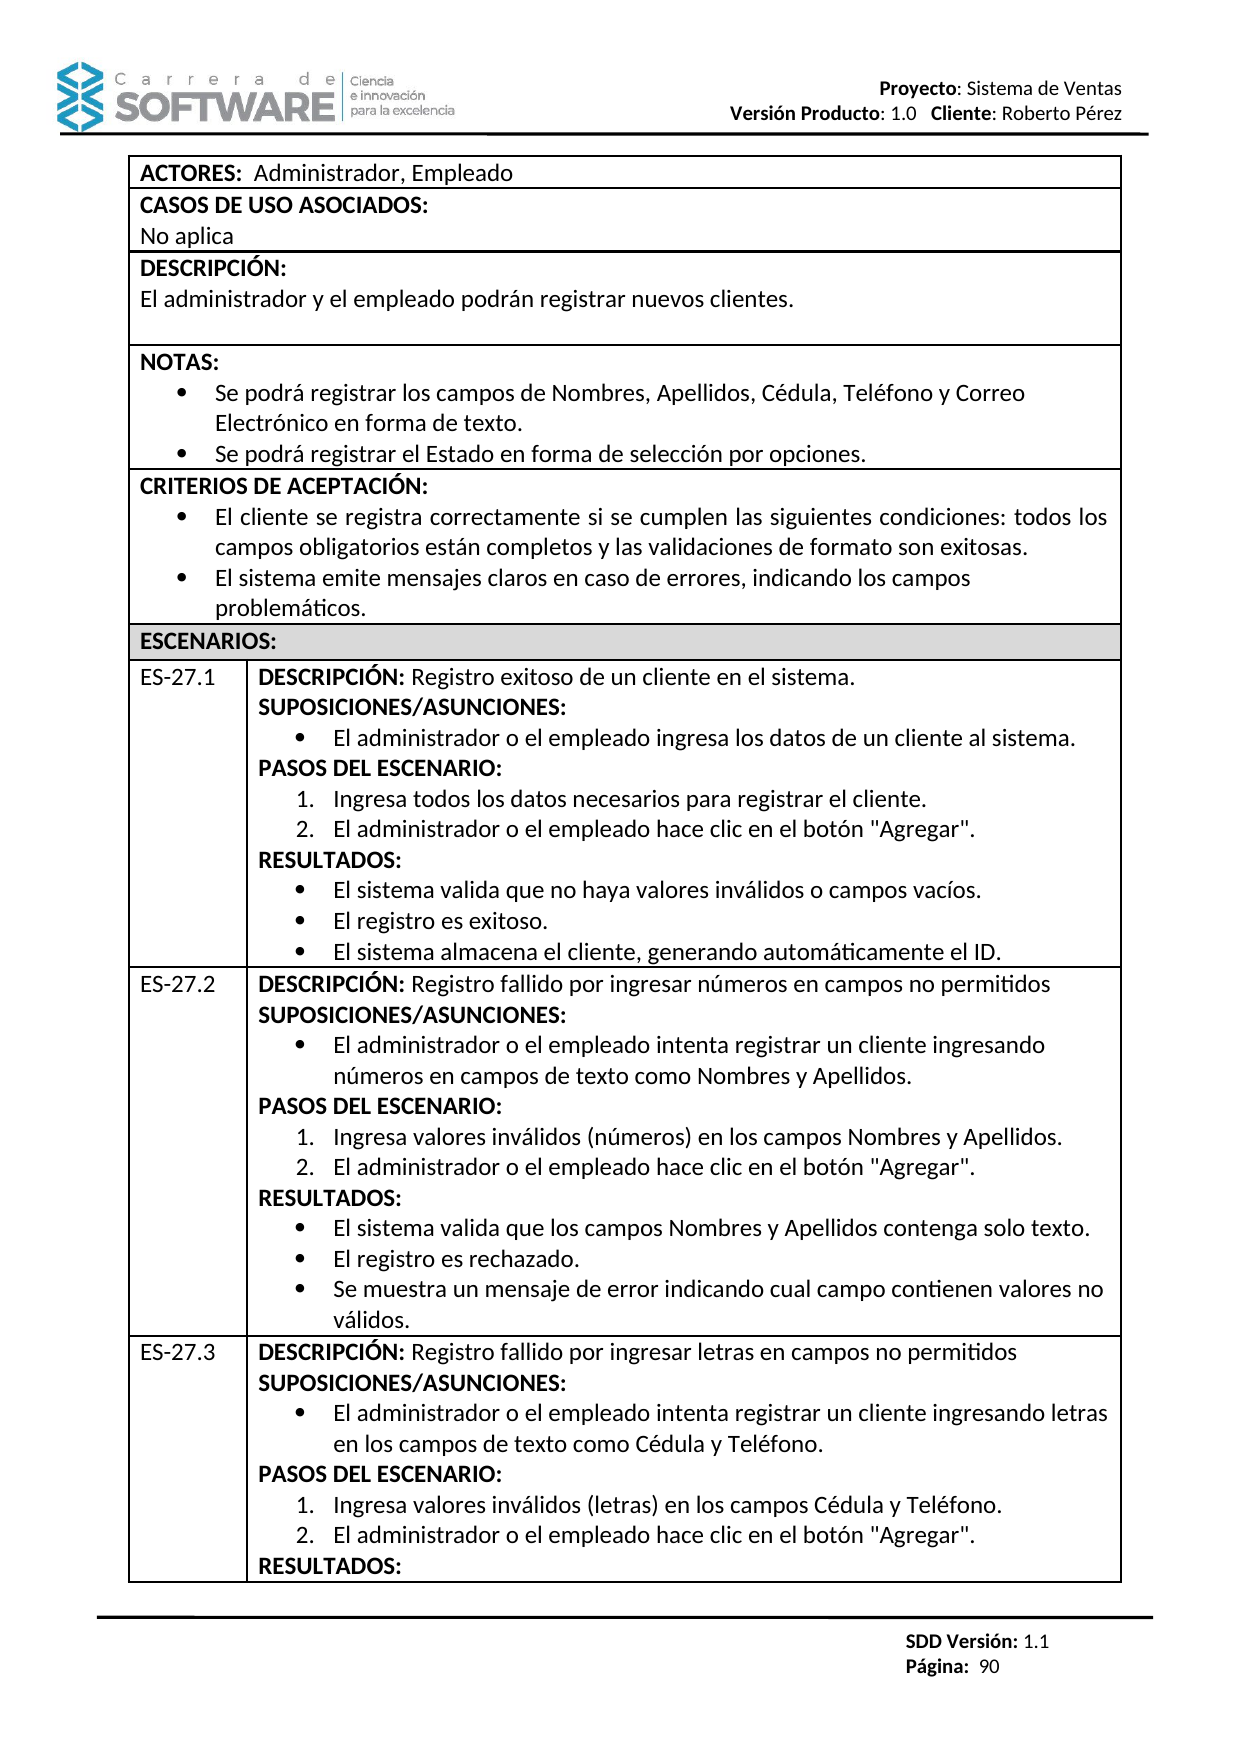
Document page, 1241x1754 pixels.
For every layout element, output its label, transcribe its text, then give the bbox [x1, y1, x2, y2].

table_cell NOTAS: Se podrá registrar los campos de Nombres, Apellidos, Cédula, Teléfono y Correo Electrónico en forma de texto. Se podrá registrar el Estado en forma de selección por opciones. [130, 346, 1120, 468]
table_cell DESCRIPCIÓN: Registro fallido por ingresar números en campos no permitidos SUPOSICIONES/ASUNCIONES: El administrador o el empleado intenta registrar un cliente ingresando números en campos de texto como Nombres y Apellidos. PASOS DEL ESCENARIO: Ingresa valores inválidos (números) en los campos Nombres y Apellidos. El administrador o el empleado hace clic en el botón "Agregar". RESULTADOS: El sistema valida que los campos Nombres y Apellidos contenga solo texto. El registro es rechazado. Se muestra un mensaje de error indicando cual campo contienen valores no válidos. [248, 968, 1120, 1334]
table_cell CRITERIOS DE ACEPTACIÓN: El cliente se registra correctamente si se cumplen las siguientes condiciones: todos los campos obligatorios están completos y las validaciones de formato son exitosas. El sistema emite mensajes claros en caso de errores, indicando los campos problemáticos. [130, 470, 1120, 623]
table_cell ES-27.3 [130, 1337, 246, 1581]
picture [46, 46, 461, 154]
table_cell ESCENARIOS: [130, 625, 1120, 659]
table_cell ACTORES: Administrador, Empleado [130, 157, 1120, 187]
table_cell DESCRIPCIÓN: El administrador y el empleado podrán registrar nuevos clientes. [130, 253, 1120, 344]
table_cell CASOS DE USO ASOCIADOS: No aplica [130, 189, 1120, 250]
table_cell ES-27.2 [130, 968, 246, 1334]
table_cell ES-27.1 [130, 661, 246, 966]
table_cell DESCRIPCIÓN: Registro exitoso de un cliente en el sistema. SUPOSICIONES/ASUNCIONES: El administrador o el empleado ingresa los datos de un cliente al sistema. PASOS DEL ESCENARIO: Ingresa todos los datos necesarios para registrar el cliente. El administrador o el empleado hace clic en el botón "Agregar". RESULTADOS: El sistema valida que no haya valores inválidos o campos vacíos. El registro es exitoso. El sistema almacena el cliente, generando automáticamente el ID. [248, 661, 1120, 966]
